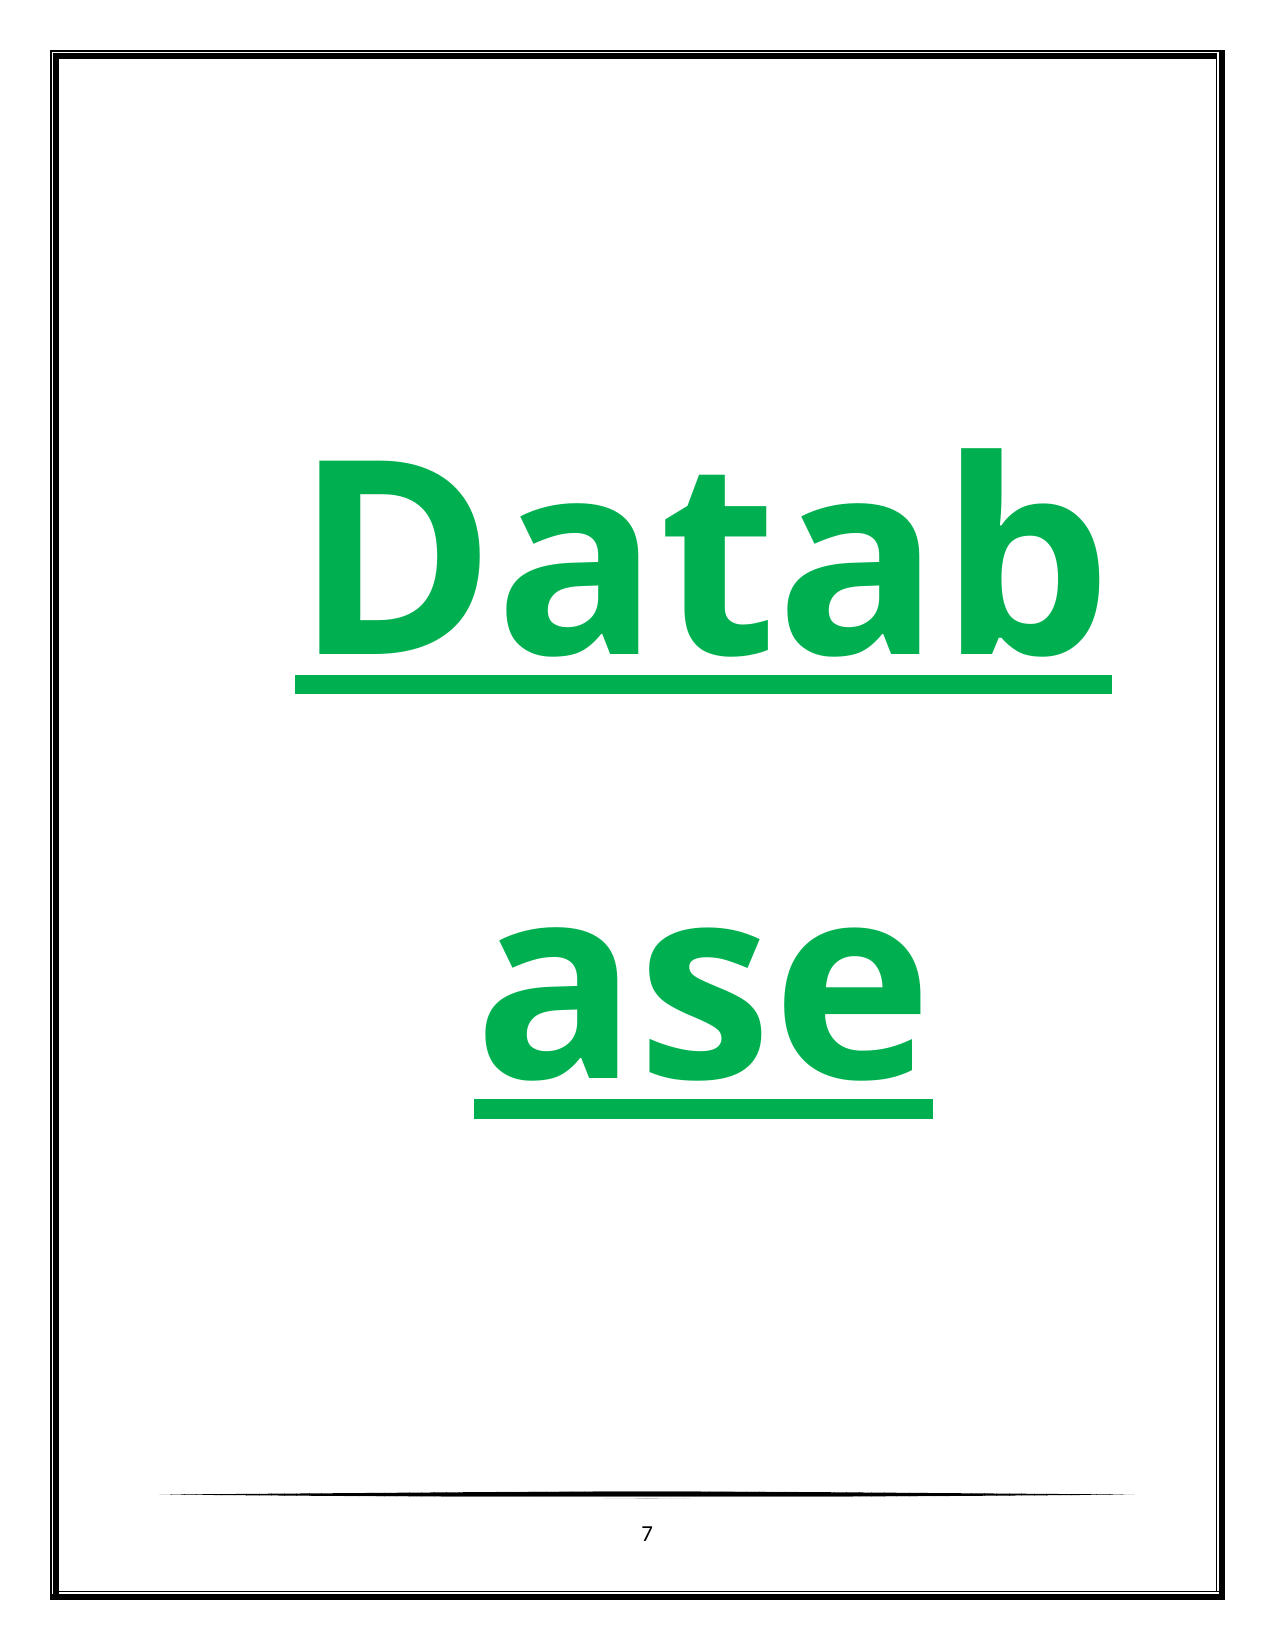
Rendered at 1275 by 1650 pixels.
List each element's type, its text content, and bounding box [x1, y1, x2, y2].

list Database [225, 365, 1181, 1158]
picture [159, 1490, 1135, 1499]
